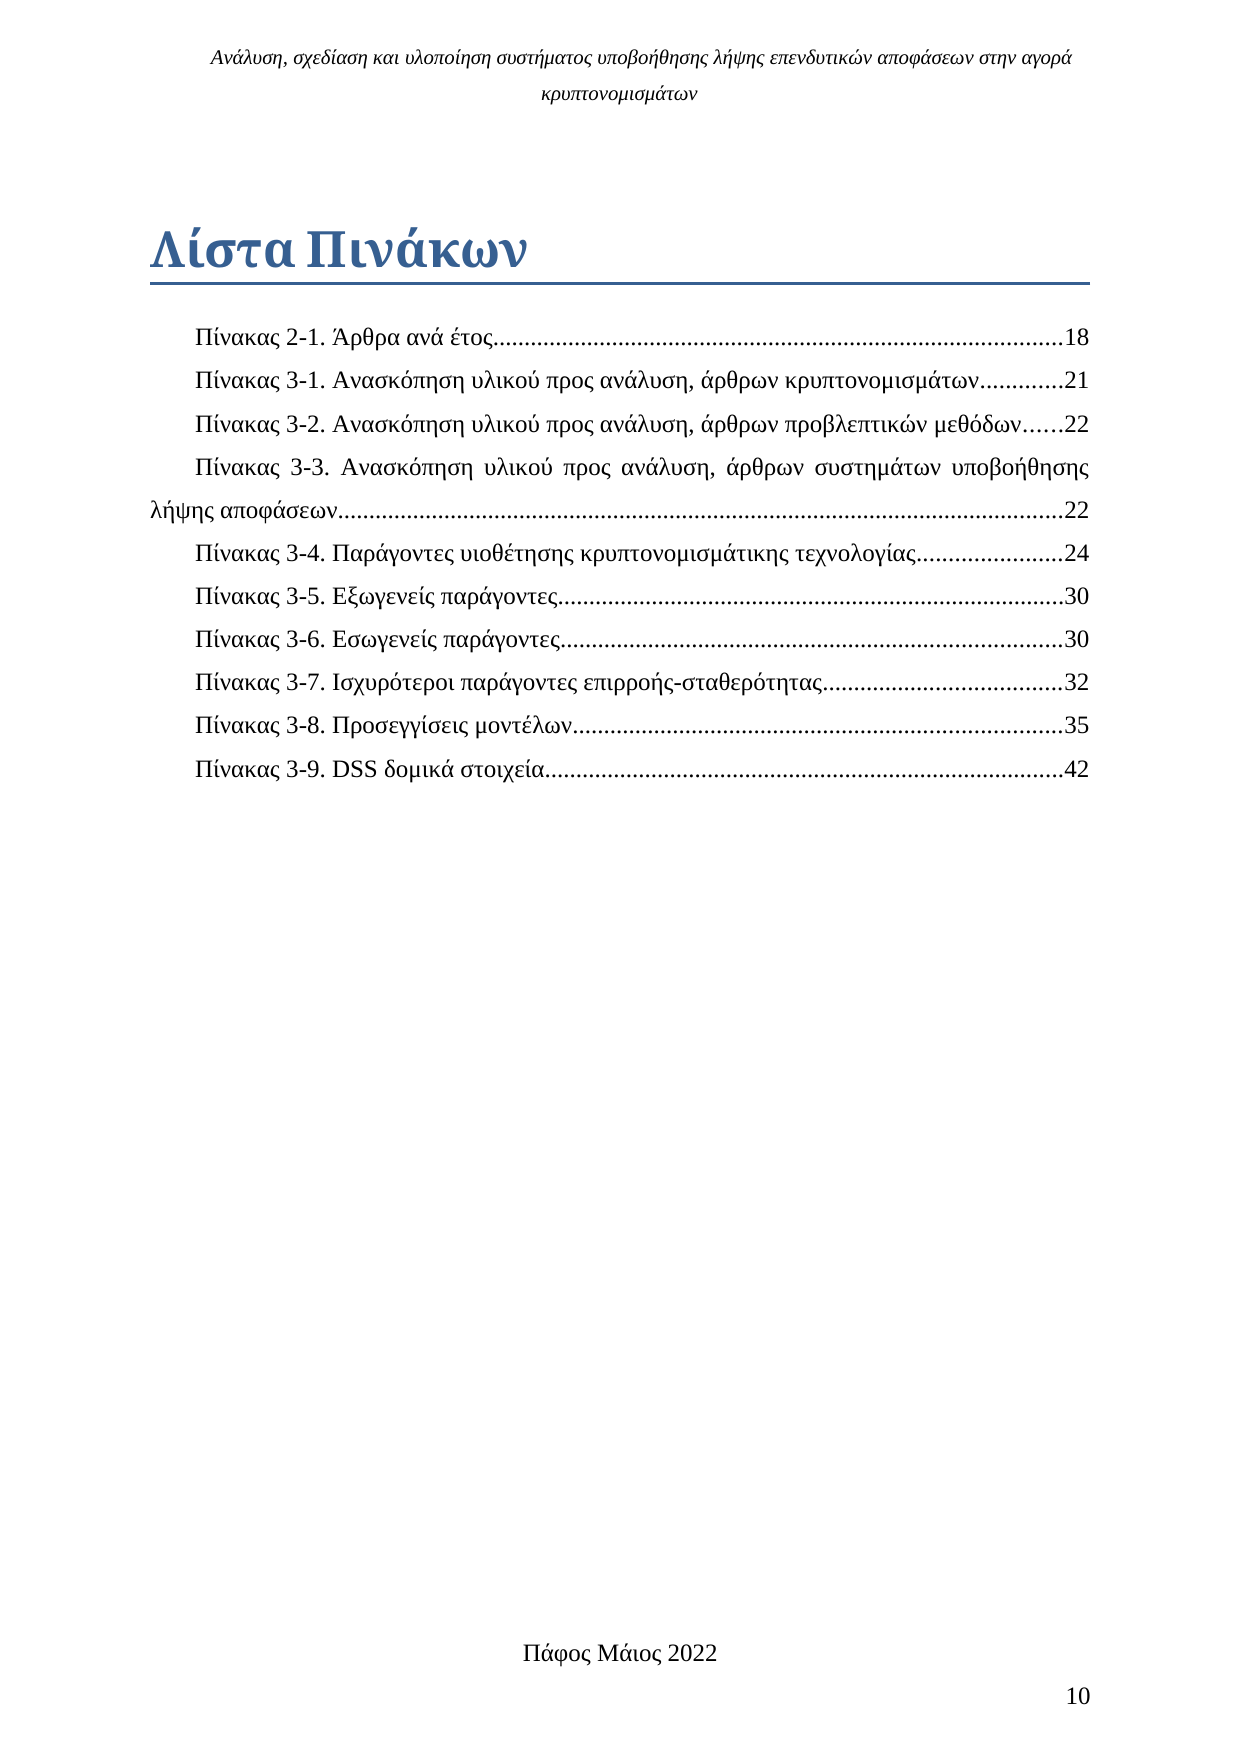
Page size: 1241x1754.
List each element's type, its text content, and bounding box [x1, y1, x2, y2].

text Πίνακας 3-3. Ανασκόπηση υλικού προς ανάλυση, άρθρων συστημάτων υποβοήθησης λήψης αποφάσεων. 22 [150, 452, 1090, 524]
text Πίνακας 3-7. Ισχυρότεροι παράγοντες επιρροής-σταθερότητας 32 [150, 667, 1090, 696]
text Πίνακας 3-1. Ανασκόπηση υλικού προς ανάλυση, άρθρων κρυπτονομισμάτων 21 [150, 366, 1090, 394]
text Πίνακας 3-8. Προσεγγίσεις μοντέλων 35 [150, 711, 1090, 739]
subtitle Λίστα Πινάκων [150, 223, 1090, 282]
text Πίνακας 3-2. Ανασκόπηση υλικού προς ανάλυση, άρθρων προβλεπτικών μεθόδων 22 [150, 409, 1090, 437]
text Πίνακας 2-1. Άρθρα ανά έτος 18 [150, 322, 1090, 351]
text Πίνακας 3-4. Παράγοντες υιοθέτησης κρυπτονομισμάτικης τεχνολογίας 24 [150, 538, 1090, 567]
text Πίνακας 3-9. DSS δομικά στοιχεία 42 [150, 754, 1090, 782]
text Πίνακας 3-6. Εσωγενείς παράγοντες 30 [150, 624, 1090, 653]
text Πίνακας 3-5. Εξωγενείς παράγοντες 30 [150, 581, 1090, 610]
